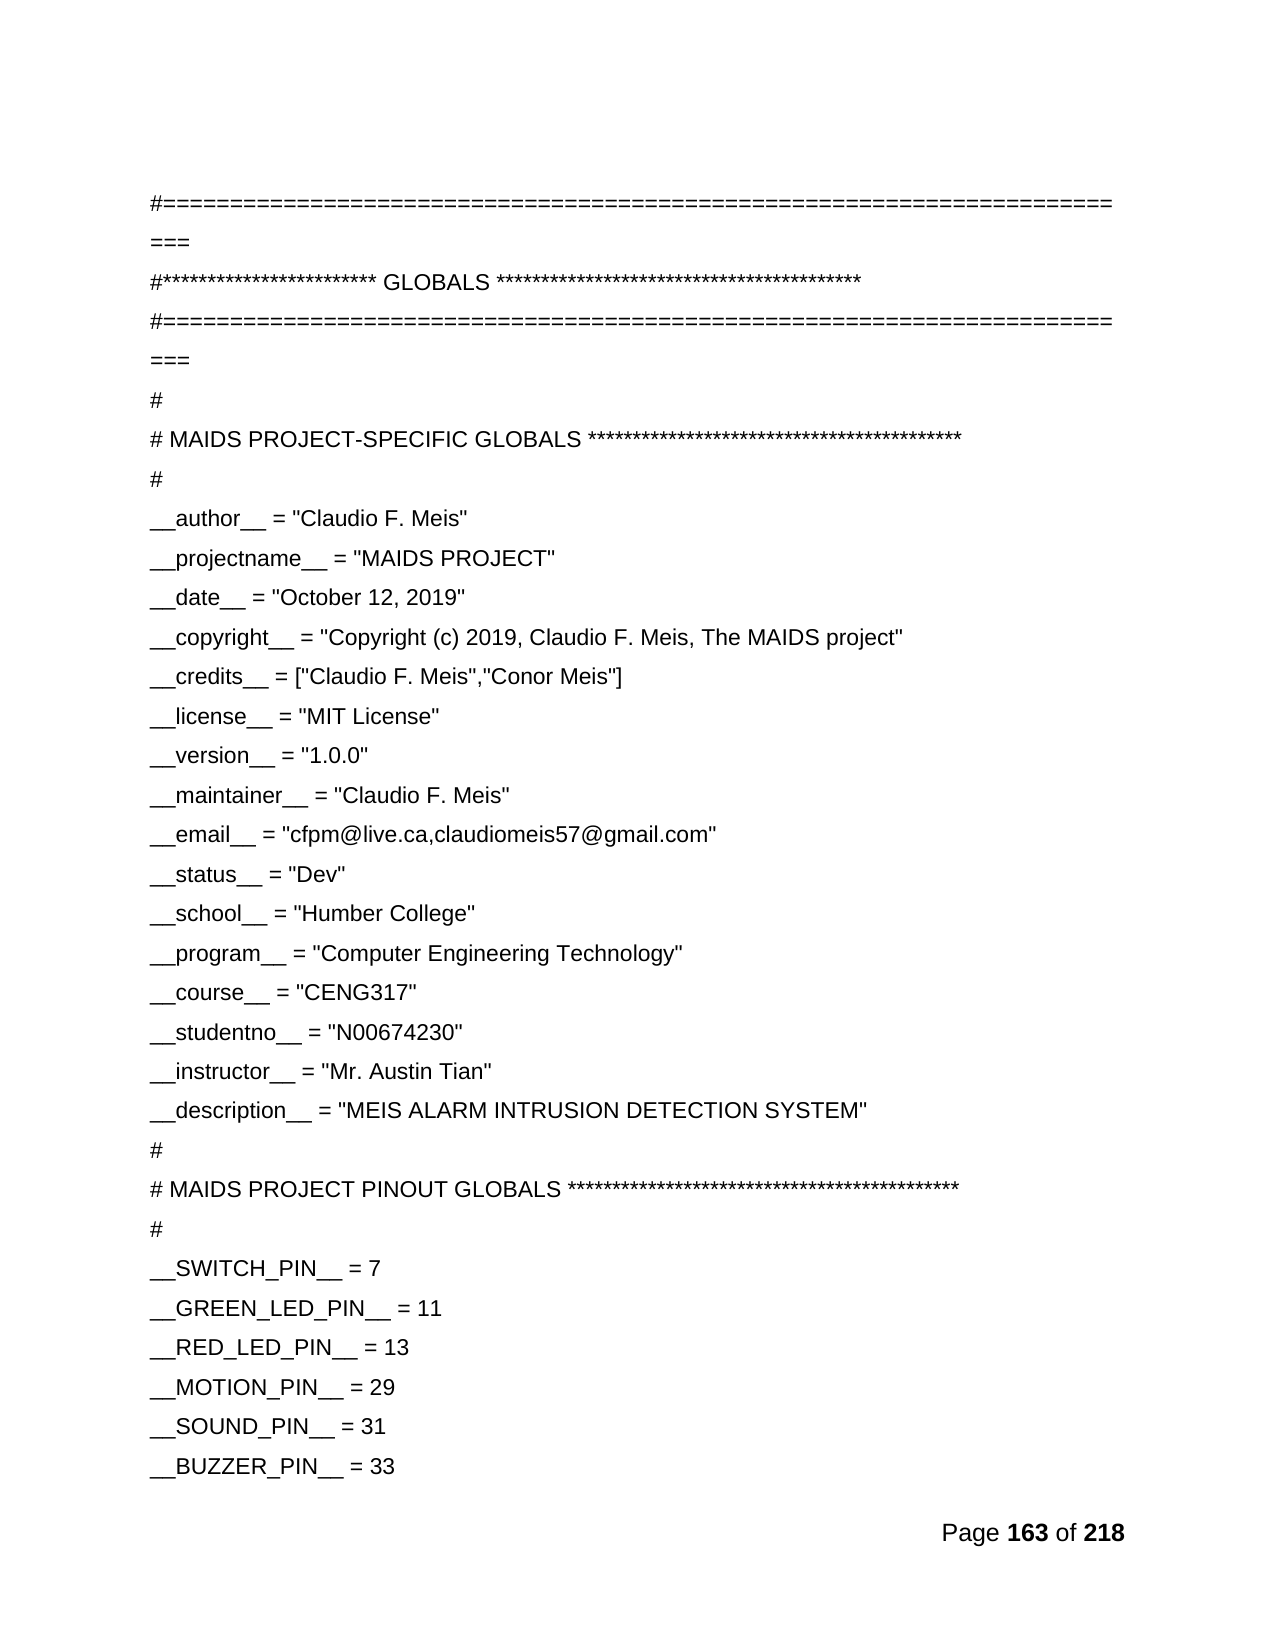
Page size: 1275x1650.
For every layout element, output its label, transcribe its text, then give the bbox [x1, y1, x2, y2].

text # [150, 1216, 1125, 1242]
text __MOTION_PIN__ = 29 [150, 1374, 1125, 1400]
text __instructor__ = "Mr. Austin Tian" [150, 1058, 1125, 1084]
text __SWITCH_PIN__ = 7 [150, 1255, 1125, 1282]
text # [150, 1137, 1125, 1163]
text # [150, 387, 1125, 413]
text __status__ = "Dev" [150, 861, 1125, 887]
text __RED_LED_PIN__ = 13 [150, 1334, 1125, 1361]
text __description__ = "MEIS ALARM INTRUSION DETECTION SYSTEM" [150, 1097, 1125, 1124]
text __GREEN_LED_PIN__ = 11 [150, 1295, 1125, 1321]
text __maintainer__ = "Claudio F. Meis" [150, 782, 1125, 808]
text __studentno__ = "N00674230" [150, 1018, 1125, 1045]
text #========================================================================== [150, 189, 1125, 255]
text __projectname__ = "MAIDS PROJECT" [150, 545, 1125, 571]
text __school__ = "Humber College" [150, 900, 1125, 926]
text #************************ GLOBALS ***************************************** [150, 268, 1125, 295]
text __version__ = "1.0.0" [150, 742, 1125, 768]
text __email__ = "cfpm@live.ca,claudiomeis57@gmail.com" [150, 821, 1125, 847]
text __license__ = "MIT License" [150, 703, 1125, 729]
text __copyright__ = "Copyright (c) 2019, Claudio F. Meis, The MAIDS project" [150, 624, 1125, 650]
text __SOUND_PIN__ = 31 [150, 1413, 1125, 1440]
text # MAIDS PROJECT-SPECIFIC GLOBALS ****************************************** [150, 426, 1125, 453]
text # MAIDS PROJECT PINOUT GLOBALS ******************************************** [150, 1176, 1125, 1203]
text __program__ = "Computer Engineering Technology" [150, 939, 1125, 966]
text # [150, 466, 1125, 492]
text __author__ = "Claudio F. Meis" [150, 505, 1125, 532]
text __BUZZER_PIN__ = 33 [150, 1453, 1125, 1479]
text #========================================================================== [150, 308, 1125, 374]
text __course__ = "CENG317" [150, 979, 1125, 1005]
text __credits__ = ["Claudio F. Meis","Conor Meis"] [150, 663, 1125, 689]
text __date__ = "October 12, 2019" [150, 584, 1125, 611]
